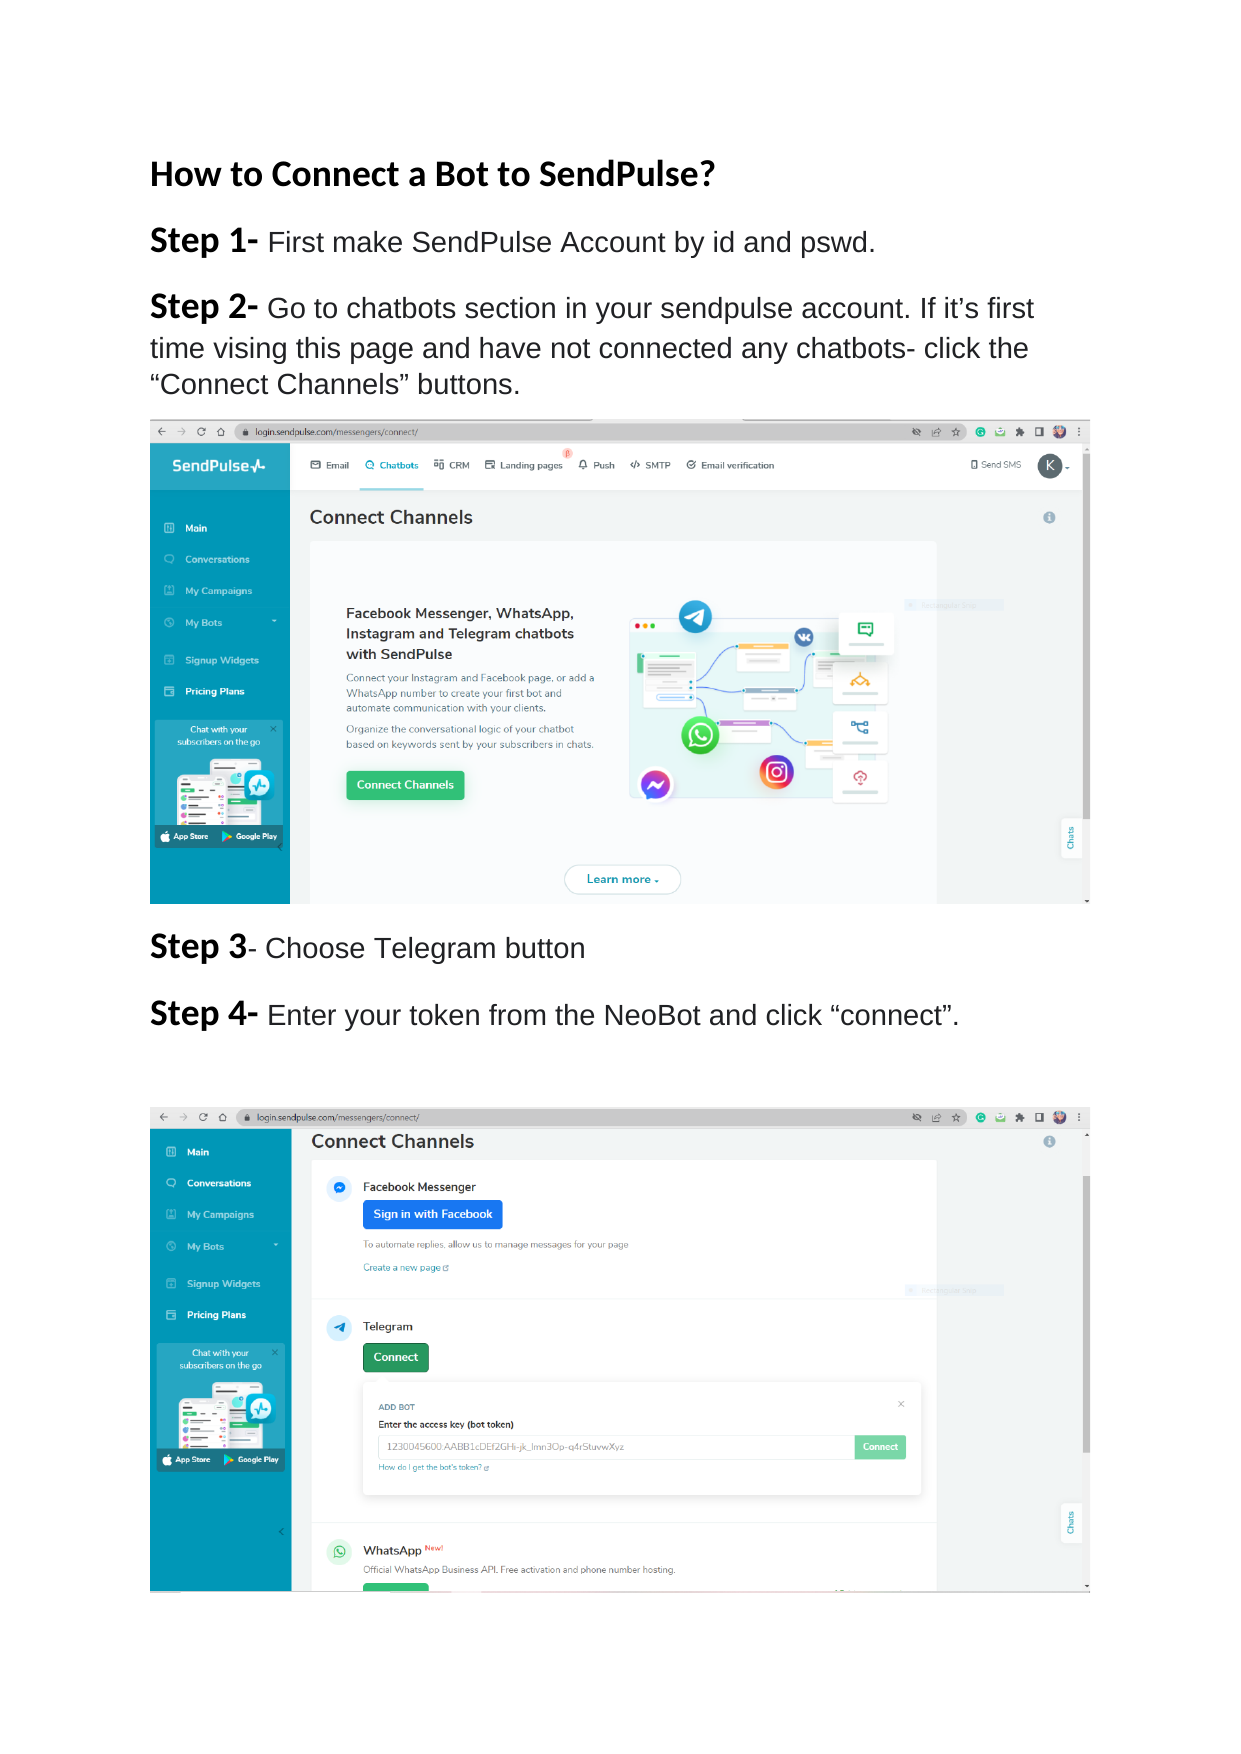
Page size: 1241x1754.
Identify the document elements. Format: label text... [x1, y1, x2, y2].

text Step 4- Enter your token from the NeoBot and click “connect”. [150, 988, 1090, 1034]
text Step 3- Choose Telegram button [150, 922, 1090, 968]
picture [150, 1107, 1091, 1593]
text How to Connect a Bot to SendPulse? [150, 150, 1090, 196]
text Step 2- Go to chatbots section in your sendpulse account. If it’s first time vising this page and have not connected any chatbots- click the “Connect Channels” buttons. [150, 282, 1090, 400]
picture [150, 419, 1091, 904]
text Step 1- First make SendPulse Account by id and pswd. [150, 216, 1090, 262]
